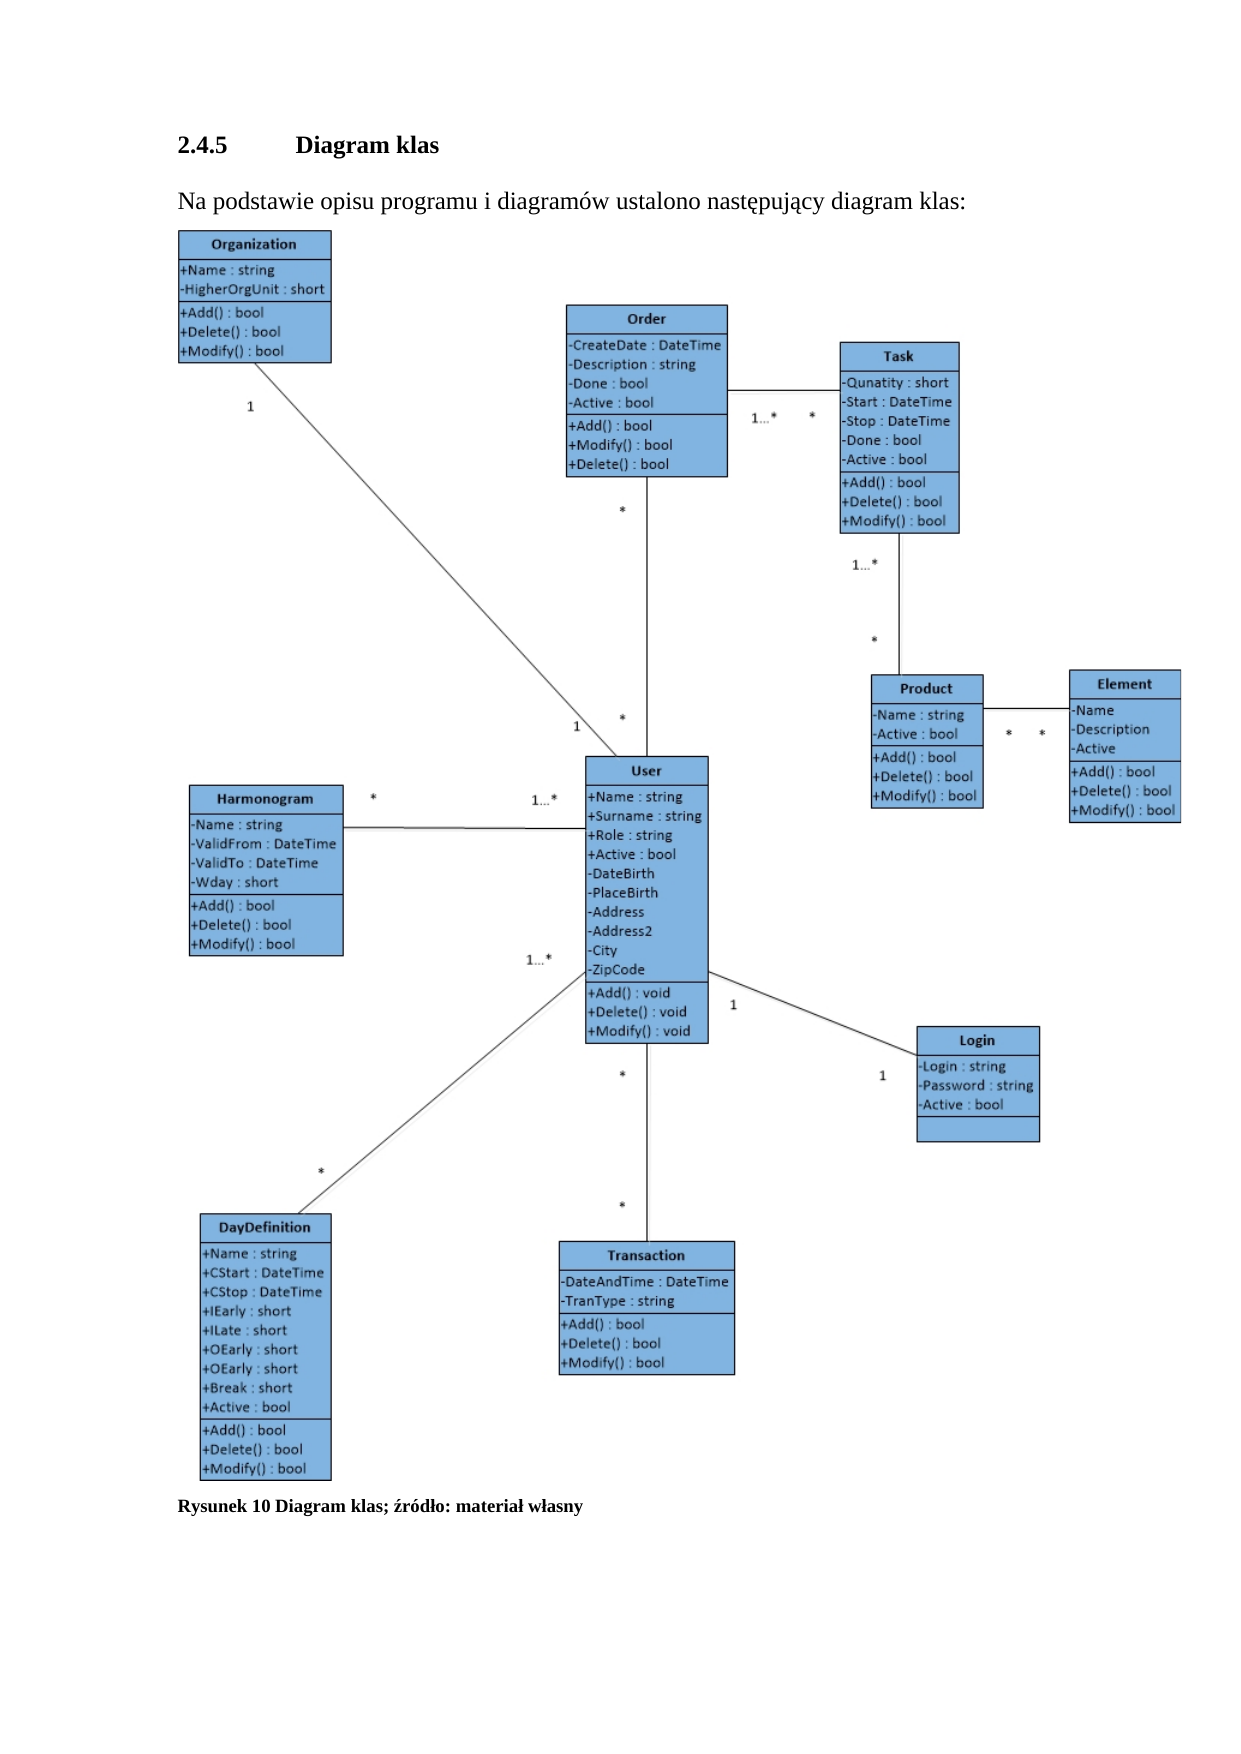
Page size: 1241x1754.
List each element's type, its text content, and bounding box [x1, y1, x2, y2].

text Rysunek 10 Diagram klas; źródło: materiał własny [177, 1495, 1122, 1516]
text Na podstawie opisu programu i diagramów ustalono następujący diagram klas: [177, 186, 1122, 215]
subtitle Diagram klas [177, 131, 1122, 159]
picture [177, 229, 1182, 1481]
